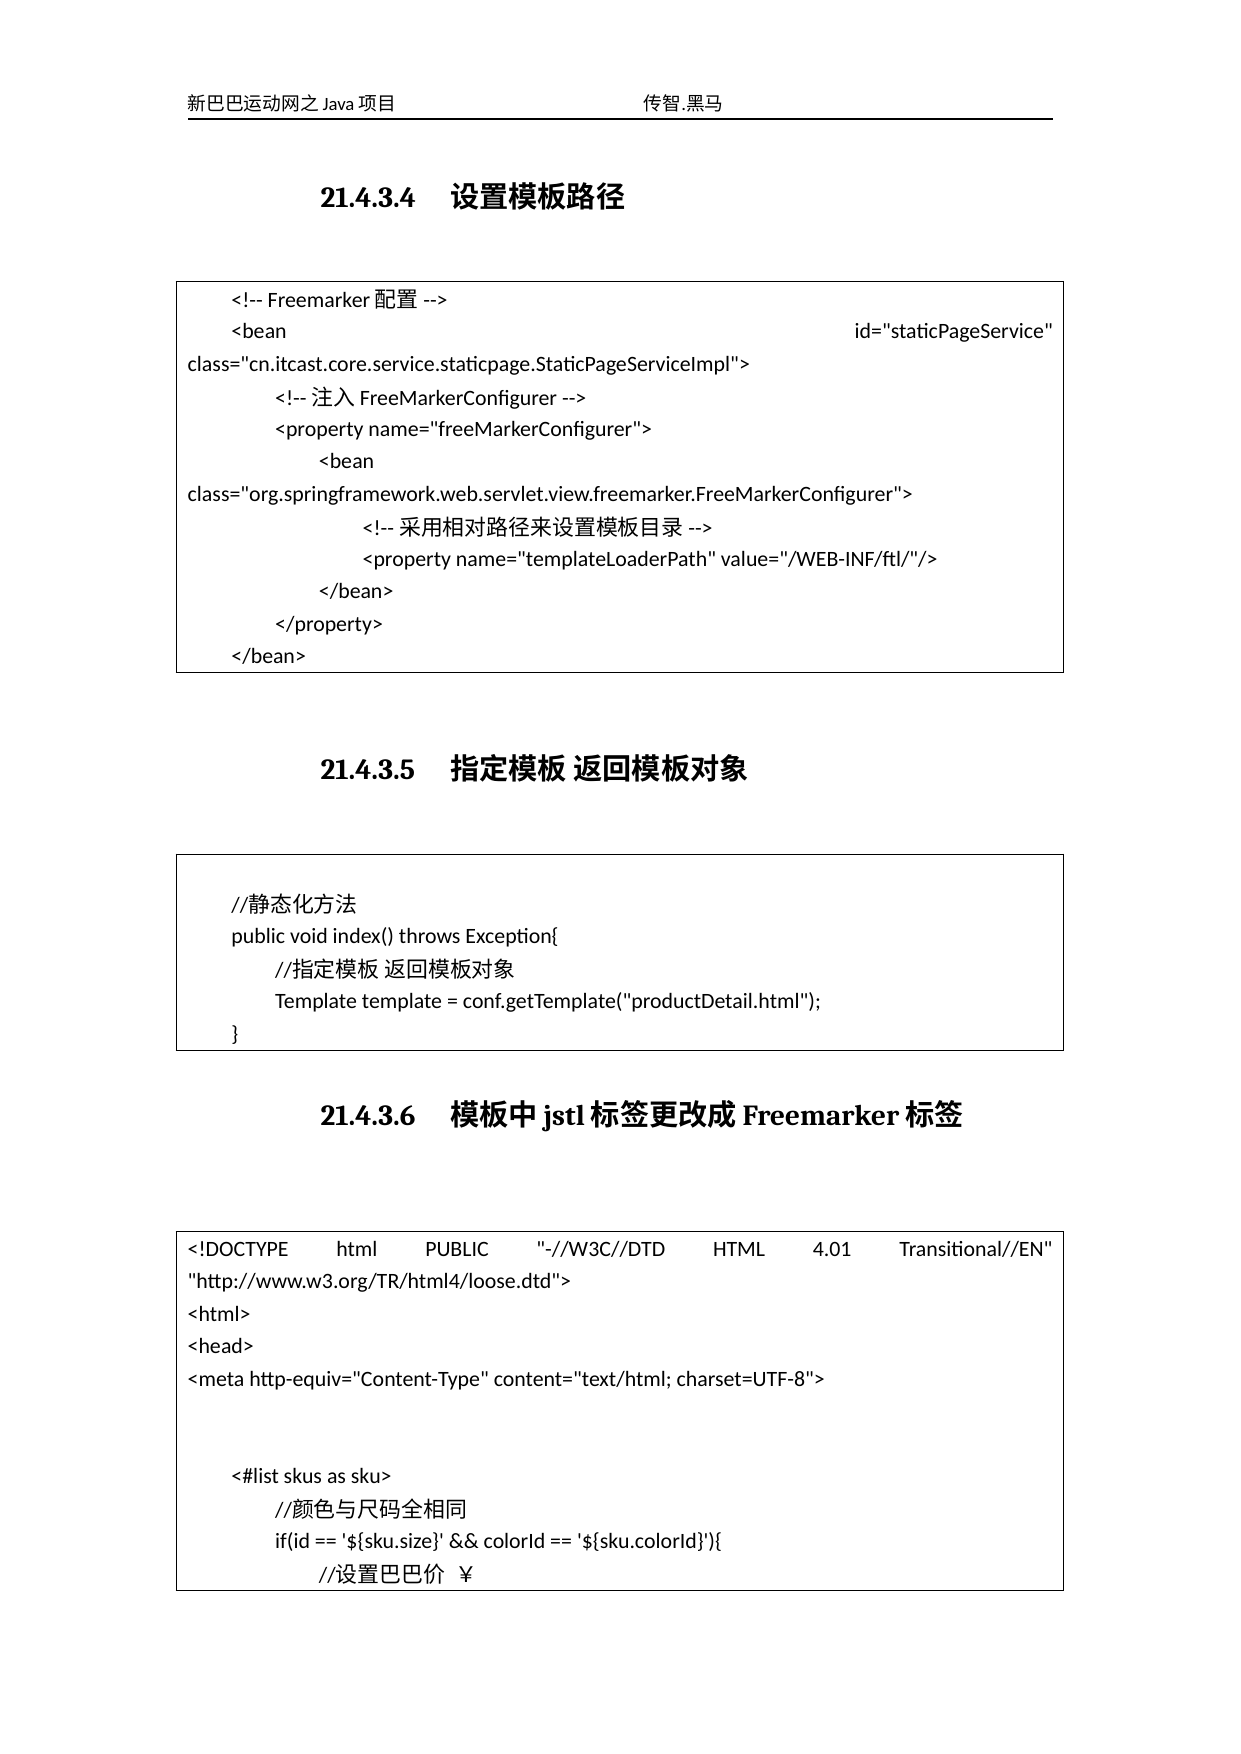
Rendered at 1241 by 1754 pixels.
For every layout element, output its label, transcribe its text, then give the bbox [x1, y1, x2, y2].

subtitle 设置模板路径 [320, 162, 1053, 227]
table_header //静态化方法 public void index() throws Exception{ //指定模板 返回模板对象 Template template = conf.getTemplate("productDetail.html"); } [177, 855, 1063, 1049]
table_header <!-- Freemarker配置 --> <bean id="staticPageService" class="cn.itcast.core.service.staticpage.StaticPageServiceImpl"> <!-- 注入FreeMarkerConfigurer --> <property name="freeMarkerConfigurer"> <bean class="org.springframework.web.servlet.view.freemarker.FreeMarkerConfigurer"> <!-- 采用相对路径来设置模板目录 --> <property name="templateLoaderPath" value="/WEB-INF/ftl/"/> </bean> </property> </bean> [177, 282, 1063, 672]
subtitle 指定模板 返回模板对象 [320, 734, 1053, 799]
subtitle 模板中jstl标签更改成Freemarker标签 [320, 1080, 1053, 1145]
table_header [177, 1232, 1063, 1589]
